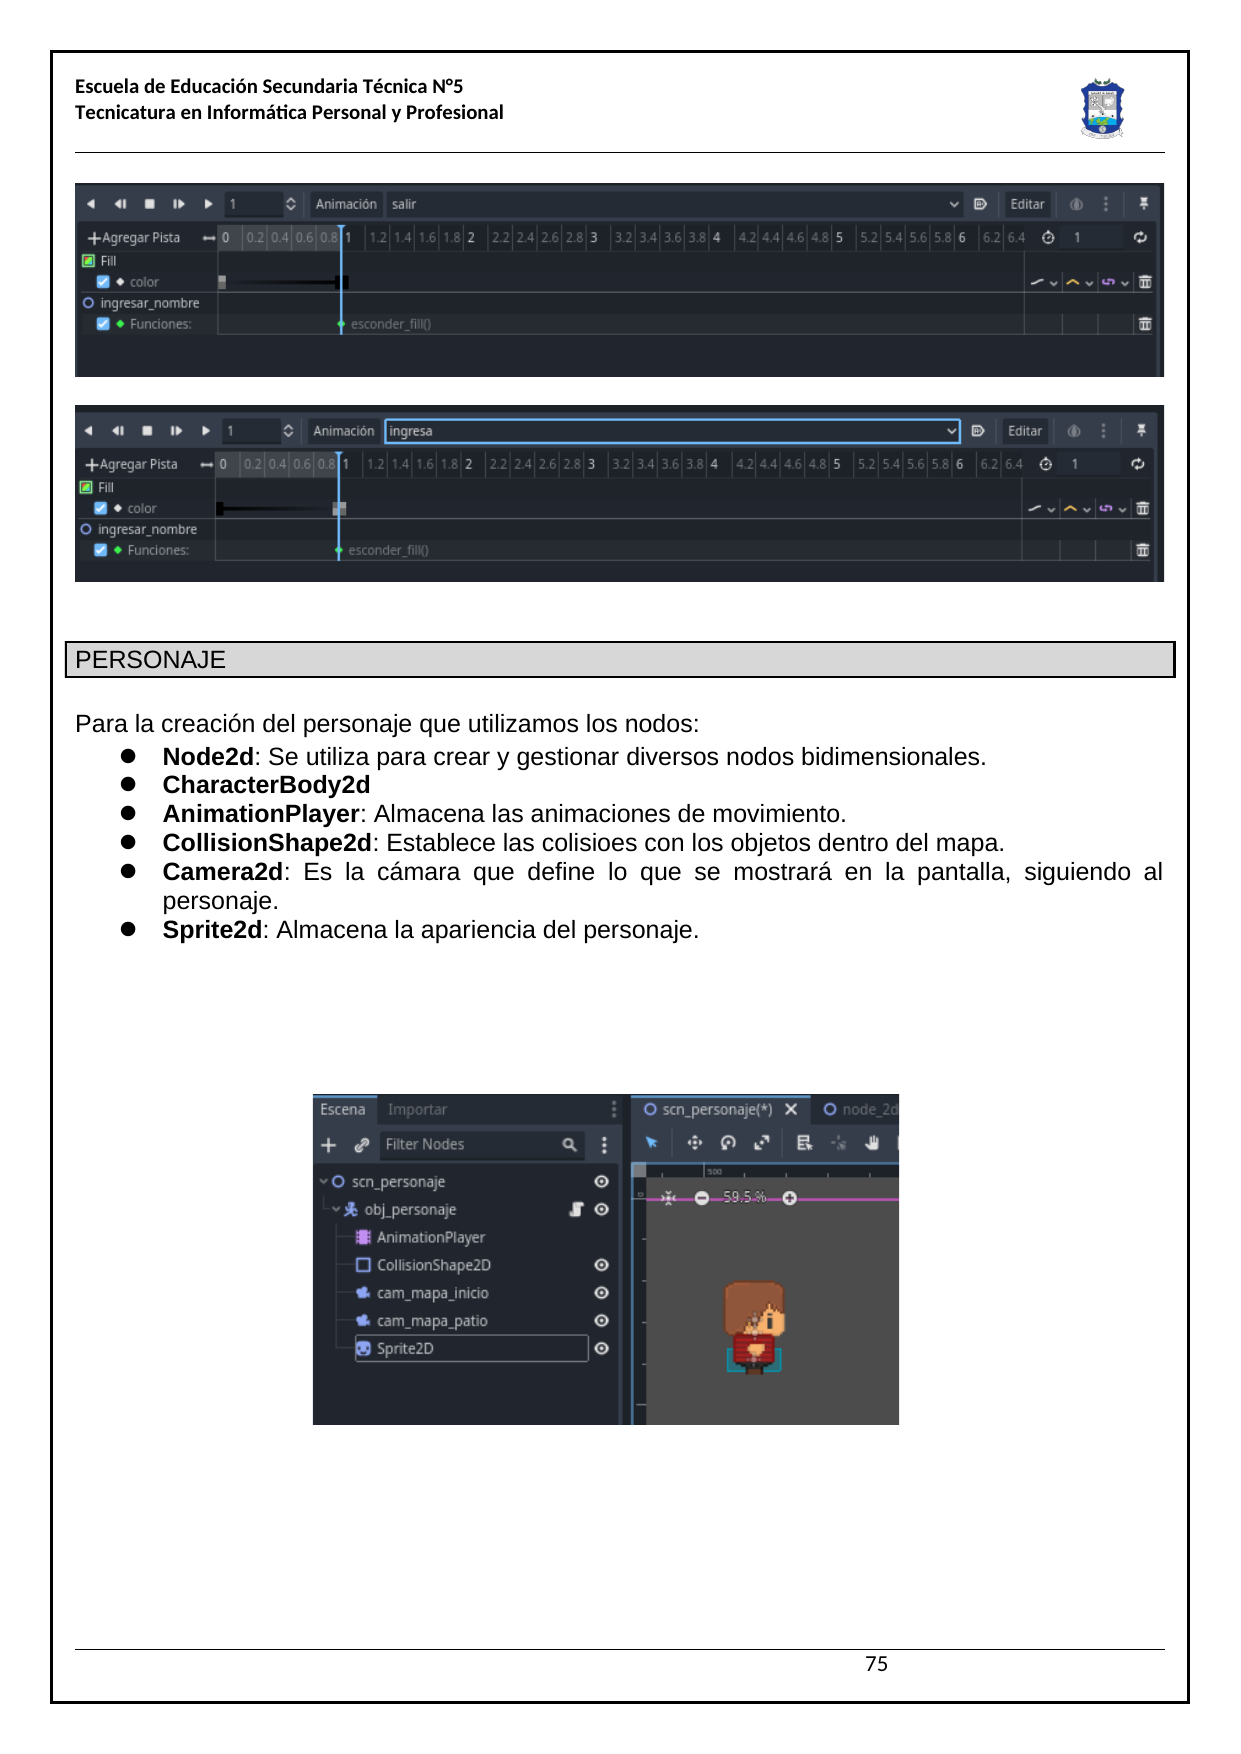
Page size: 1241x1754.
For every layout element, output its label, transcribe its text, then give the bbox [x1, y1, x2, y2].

picture [75, 405, 1165, 582]
picture [312, 1094, 900, 1425]
picture [1077, 77, 1128, 139]
list CharacterBody2d [110, 771, 1173, 799]
list PERSONAJE [67, 643, 1173, 676]
list CollisionShape2d: Establece las colisioes con los objetos dentro del mapa. [110, 828, 1173, 857]
list Camera2d: Es la cámara que define lo que se mostrará en la pantalla, siguiendo al personaje. [110, 857, 1173, 915]
list Node2d: Se utiliza para crear y gestionar diversos nodos bidimensionales. [110, 739, 1173, 771]
picture [75, 183, 1165, 377]
list Para la creación del personaje que utilizamos los nodos: [67, 709, 1173, 739]
list AnimationPlayer: Almacena las animaciones de movimiento. [110, 799, 1173, 828]
list Sprite2d: Almacena la apariencia del personaje. [110, 915, 1173, 946]
